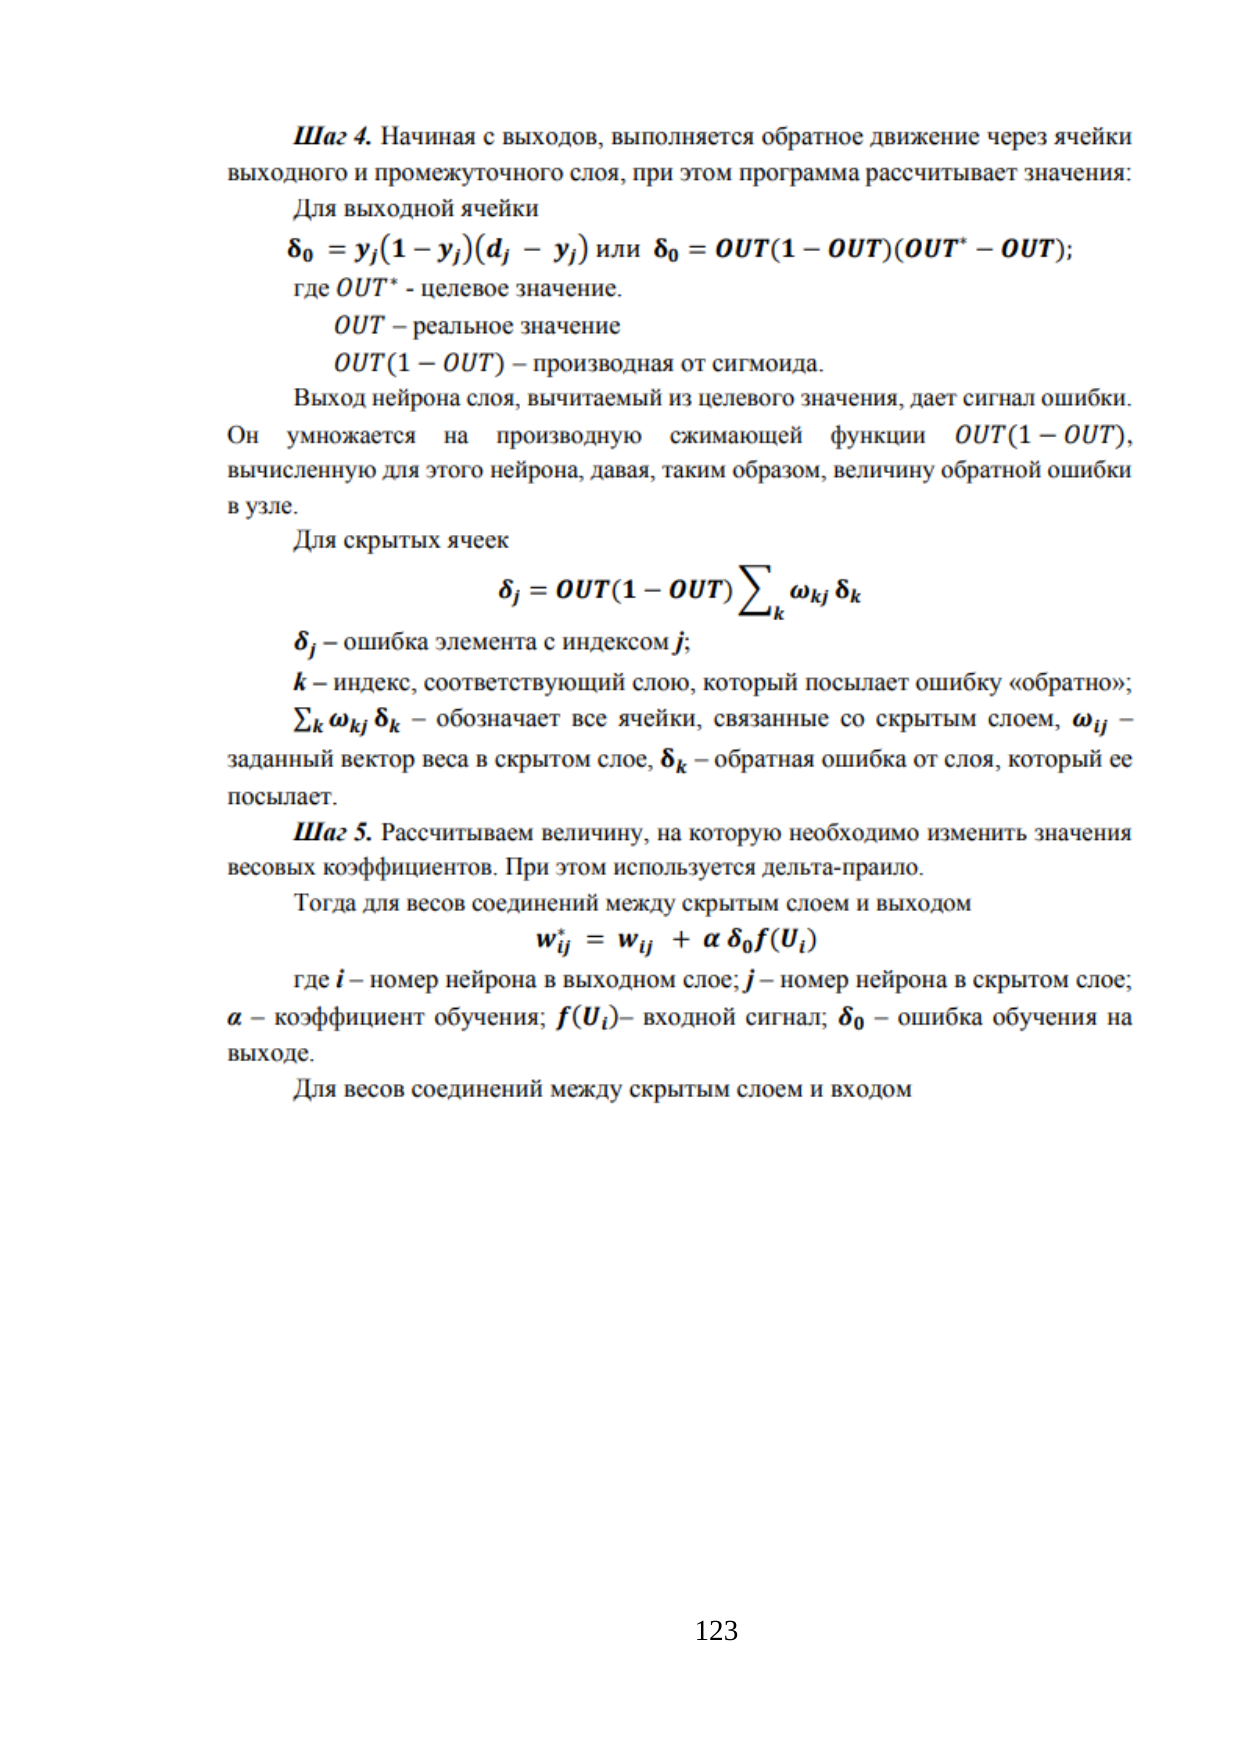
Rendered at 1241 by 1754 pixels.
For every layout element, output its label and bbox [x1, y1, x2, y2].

picture [179, 118, 1180, 1108]
